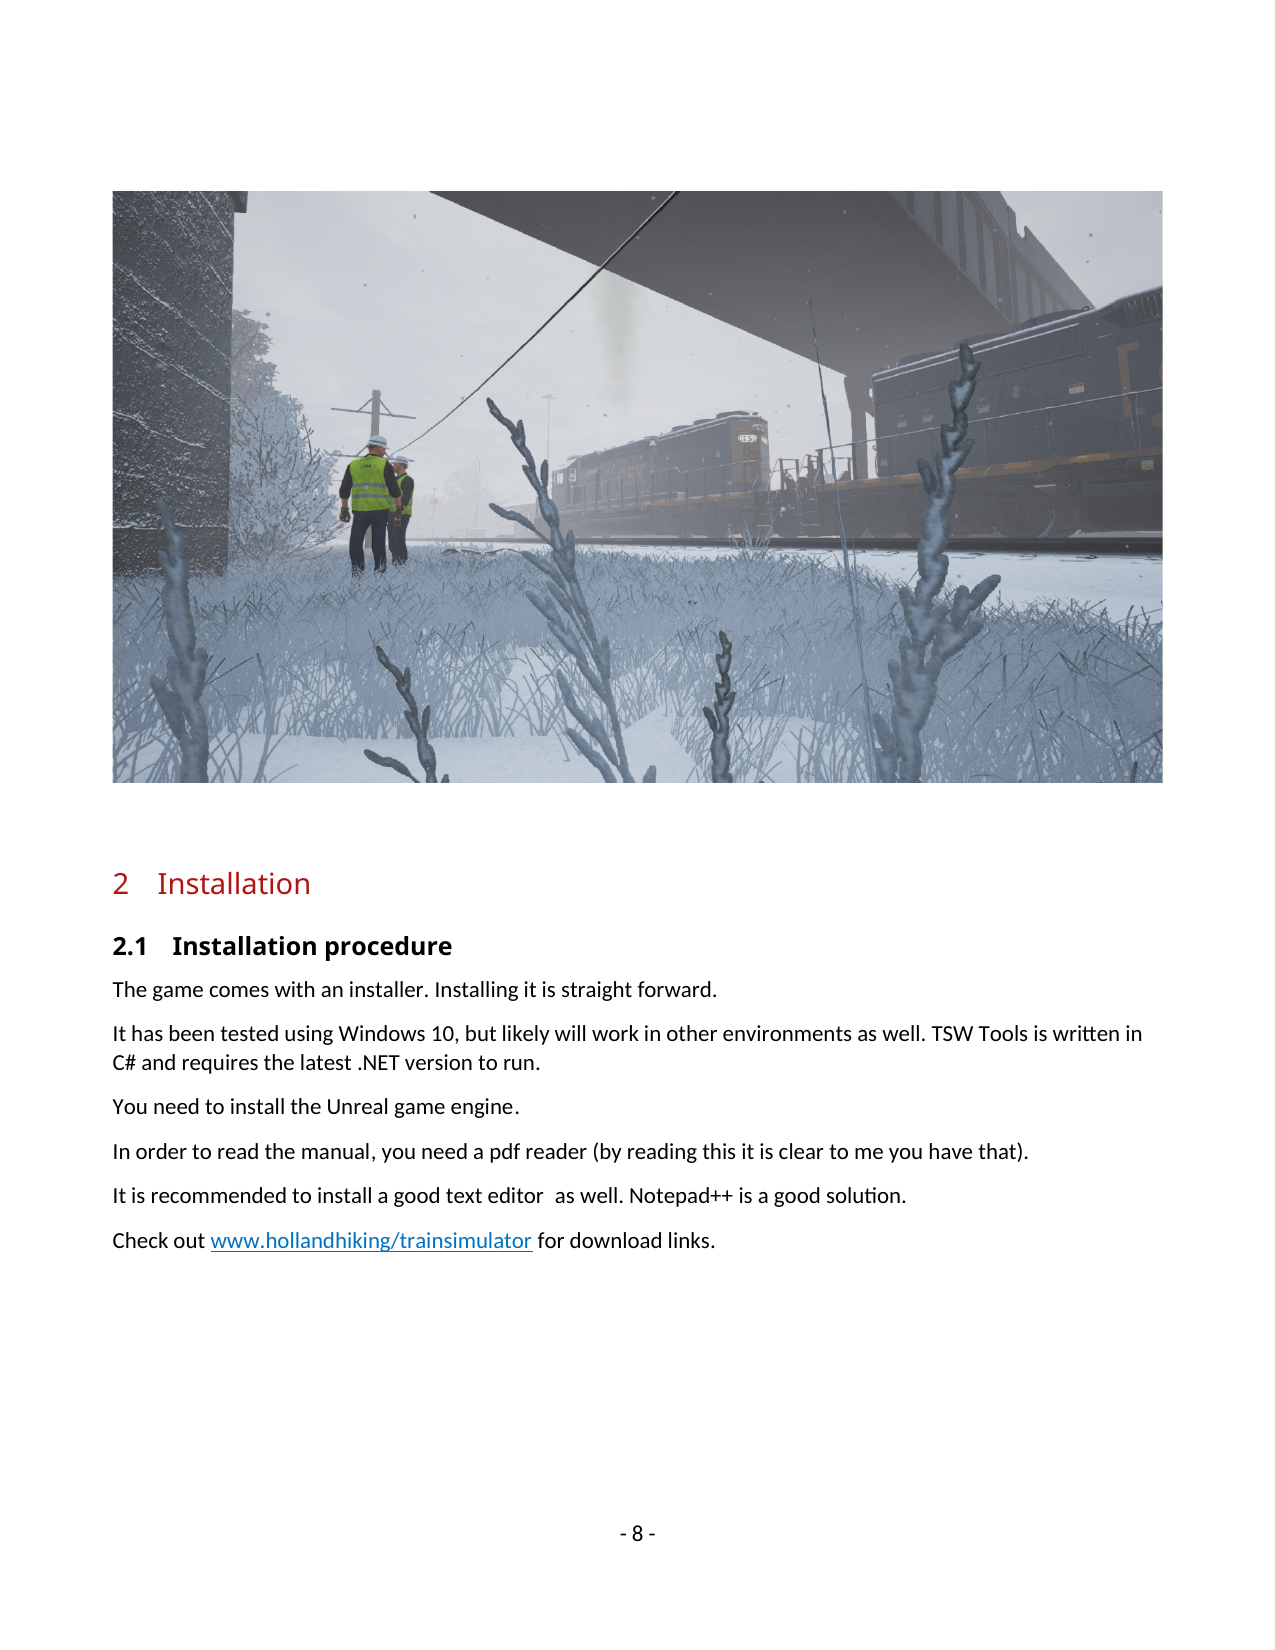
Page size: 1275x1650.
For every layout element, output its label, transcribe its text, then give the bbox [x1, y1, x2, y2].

text In order to read the manual, you need a pdf reader (by reading this it is clear to me you have that). [112, 1137, 1162, 1165]
text Check out www.hollandhiking/trainsimulator for download links. [112, 1226, 1162, 1254]
text The game comes with an installer. Installing it is straight forward. [112, 975, 1162, 1003]
text It is recommended to install a good text editor as well. Notepad++ is a good solution. [112, 1182, 1162, 1210]
picture [112, 191, 1163, 783]
text You need to install the Unreal game engine. [112, 1092, 1162, 1120]
subtitle Installation procedure [112, 928, 1162, 962]
text It has been tested using Windows 10, but likely will work in other environments as well. TSW Tools is written in C# and requires the latest .NET version to run. [112, 1019, 1162, 1076]
subtitle Installation [112, 864, 1162, 903]
